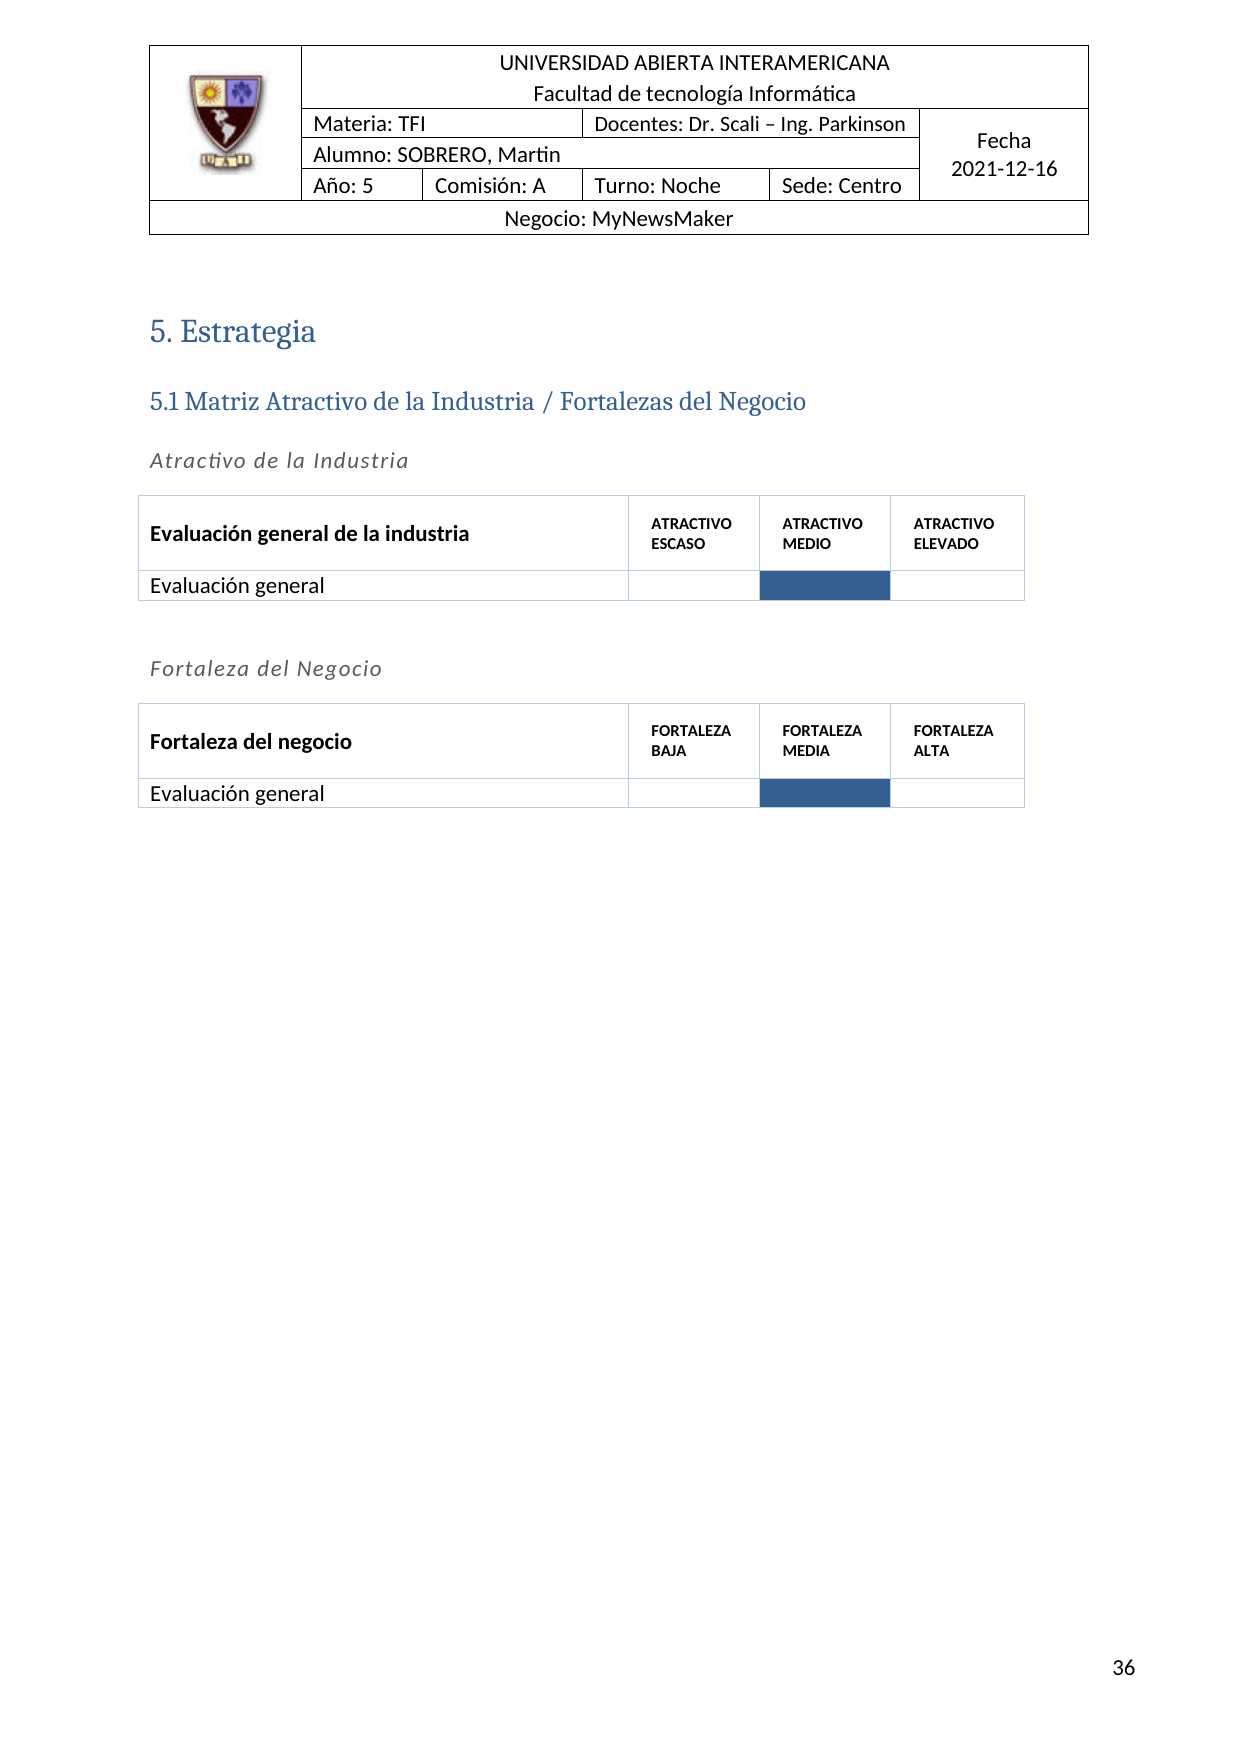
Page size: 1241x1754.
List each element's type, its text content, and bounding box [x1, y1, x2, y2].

table_header ATRACTIVO ELEVADO [891, 496, 1024, 570]
table_header ATRACTIVO ESCASO [629, 496, 759, 570]
picture [175, 67, 276, 180]
table_cell [760, 571, 890, 600]
subtitle 5.1 Matriz Atractivo de la Industria / Fortalezas del Negocio [150, 386, 1135, 417]
table_header ATRACTIVO MEDIO [760, 496, 890, 570]
table_cell Evaluación general [139, 779, 628, 807]
table_header Evaluación general de la industria [139, 496, 628, 570]
table_header FORTALEZA MEDIA [760, 704, 890, 778]
table_cell [629, 779, 759, 807]
table_header FORTALEZA BAJA [629, 704, 759, 778]
table_header Fortaleza del negocio [139, 704, 628, 778]
table_header FORTALEZA ALTA [891, 704, 1024, 778]
subtitle Atractivo de la Industria [150, 447, 1135, 474]
table_cell [629, 571, 759, 600]
subtitle Fortaleza del Negocio [150, 654, 1135, 682]
table_cell [891, 571, 1024, 600]
subtitle 5. Estrategia [150, 313, 1135, 351]
table_cell [760, 779, 890, 807]
table_cell Evaluación general [139, 571, 628, 600]
table_cell [891, 779, 1024, 807]
